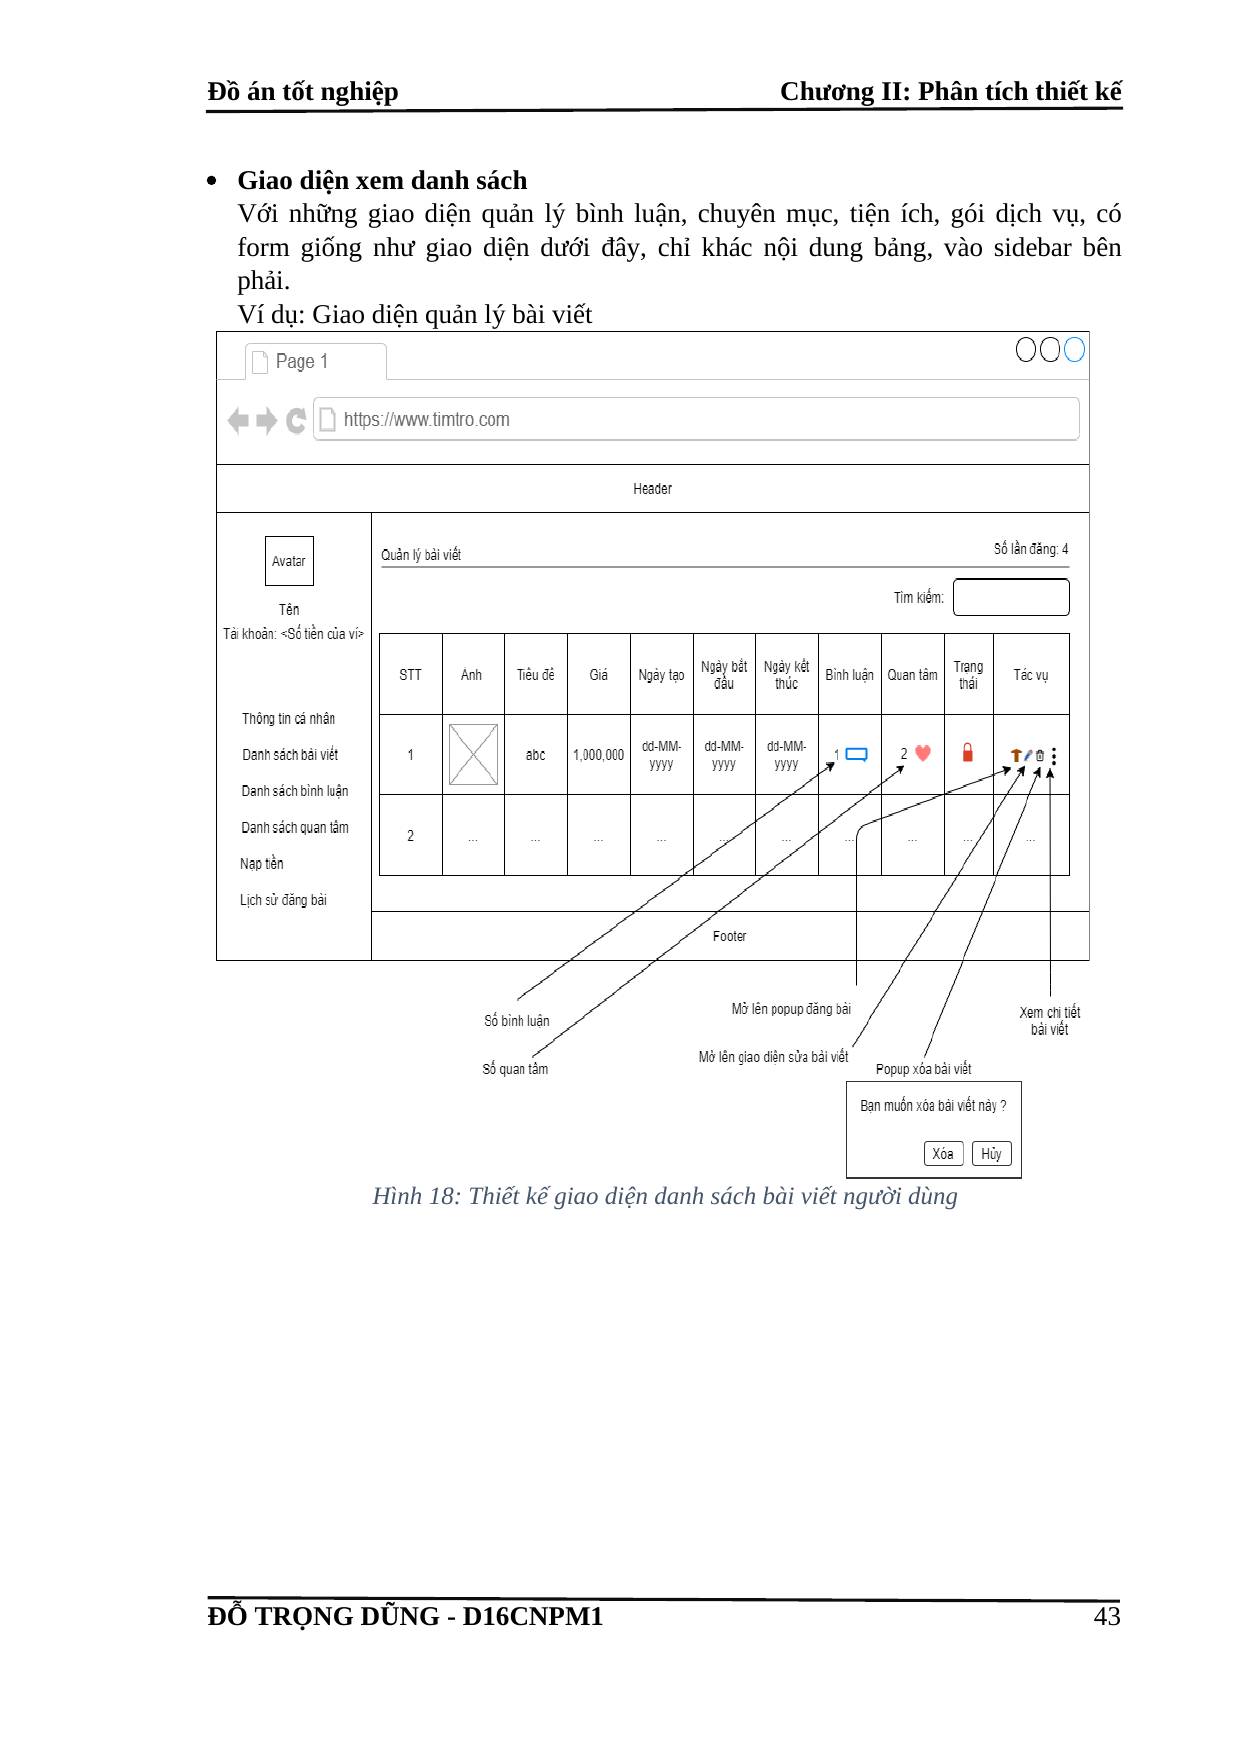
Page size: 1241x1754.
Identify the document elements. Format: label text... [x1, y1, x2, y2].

list Với những giao diện quản lý bình luận, chuyên mục, tiện ích, gói dịch vụ, có form giống như giao diện dưới đây, chỉ khác nội dung bảng, vào sidebar bên phải. [237, 197, 1123, 296]
picture [207, 331, 1090, 1179]
list Ví dụ: Giao diện quản lý bài viết [237, 298, 1123, 329]
list Giao diện xem danh sách [207, 164, 1123, 195]
text Hình 18: Thiết kế giao diện danh sách bài viết người dùng [207, 1181, 1123, 1209]
